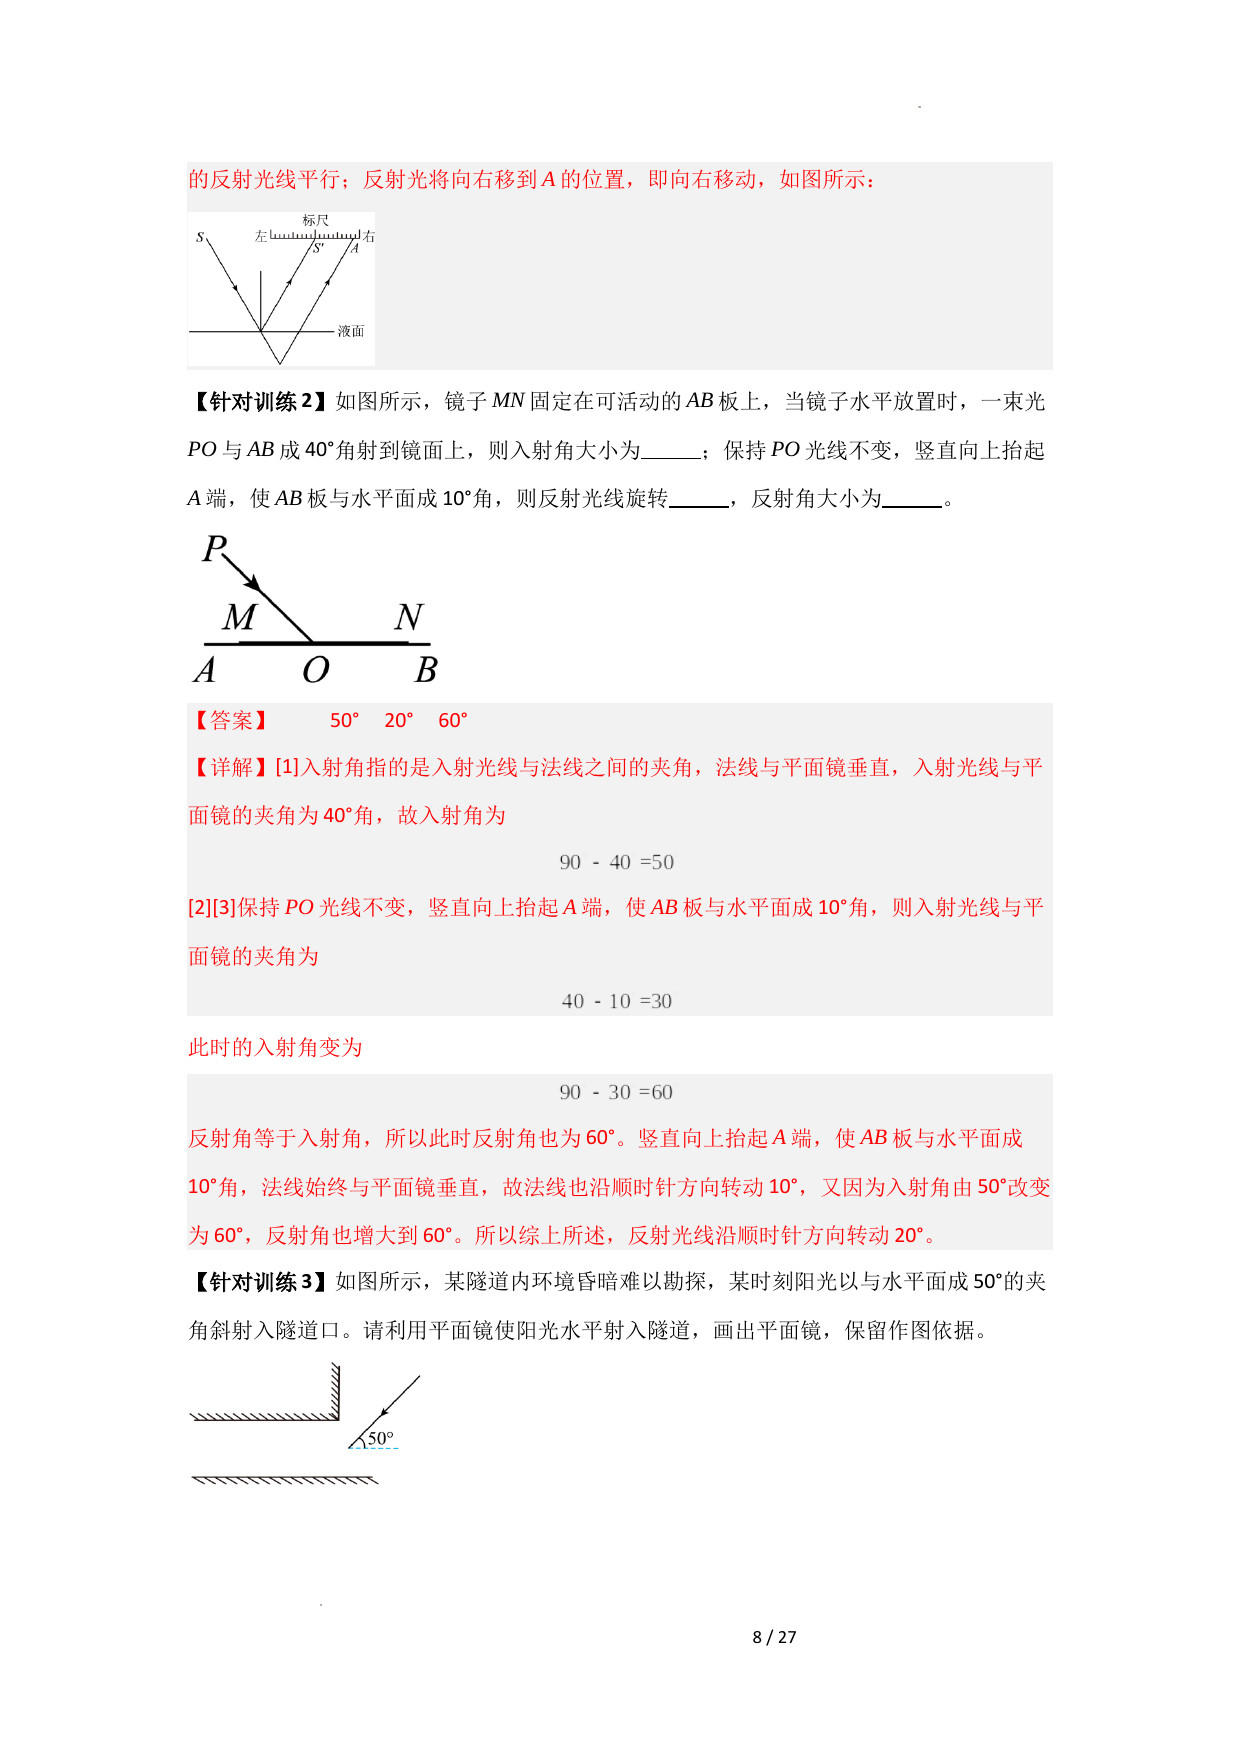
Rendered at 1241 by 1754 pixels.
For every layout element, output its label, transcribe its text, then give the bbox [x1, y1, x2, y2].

text 反射角等于入射角，所以此时反射角也为60°。竖直向上抬起A端，使AB板与水平面成10°角，法线始终与平面镜垂直，故法线也沿顺时针方向转动10°，又因为入射角由50°改变为60°，反射角也增大到60°。所以综上所述，反射光线沿顺时针方向转动20°。 [187, 1120, 1053, 1250]
picture [187, 1360, 422, 1486]
picture [187, 531, 441, 686]
text 【针对训练3】如图所示，某隧道内环境昏暗难以勘探，某时刻阳光以与水平面成50°的夹角斜射入隧道口。请利用平面镜使阳光水平射入隧道，画出平面镜，保留作图依据。 [187, 1264, 1053, 1345]
text 【详解】[1]入射角指的是入射光线与法线之间的夹角，法线与平面镜垂直，入射光线与平面镜的夹角为40°角，故入射角为 [187, 749, 1053, 831]
text 【针对训练2】如图所示，镜子MN固定在可活动的AB板上，当镜子水平放置时，一束光PO与AB成40°角射到镜面上，则入射角大小为 ；保持PO光线不变，竖直向上抬起A端，使AB板与水平面成10°角，则反射光线旋转 ，反射角大小为 。 [187, 384, 1053, 514]
picture [187, 212, 375, 366]
text 此时的入射角变为 [187, 1029, 1053, 1062]
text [187, 162, 1053, 194]
text 【答案】 50° 20° 60° [187, 703, 1053, 736]
text [2][3]保持PO光线不变，竖直向上抬起A端，使AB板与水平面成10°角，则入射光线与平面镜的夹角为 [187, 890, 1053, 971]
